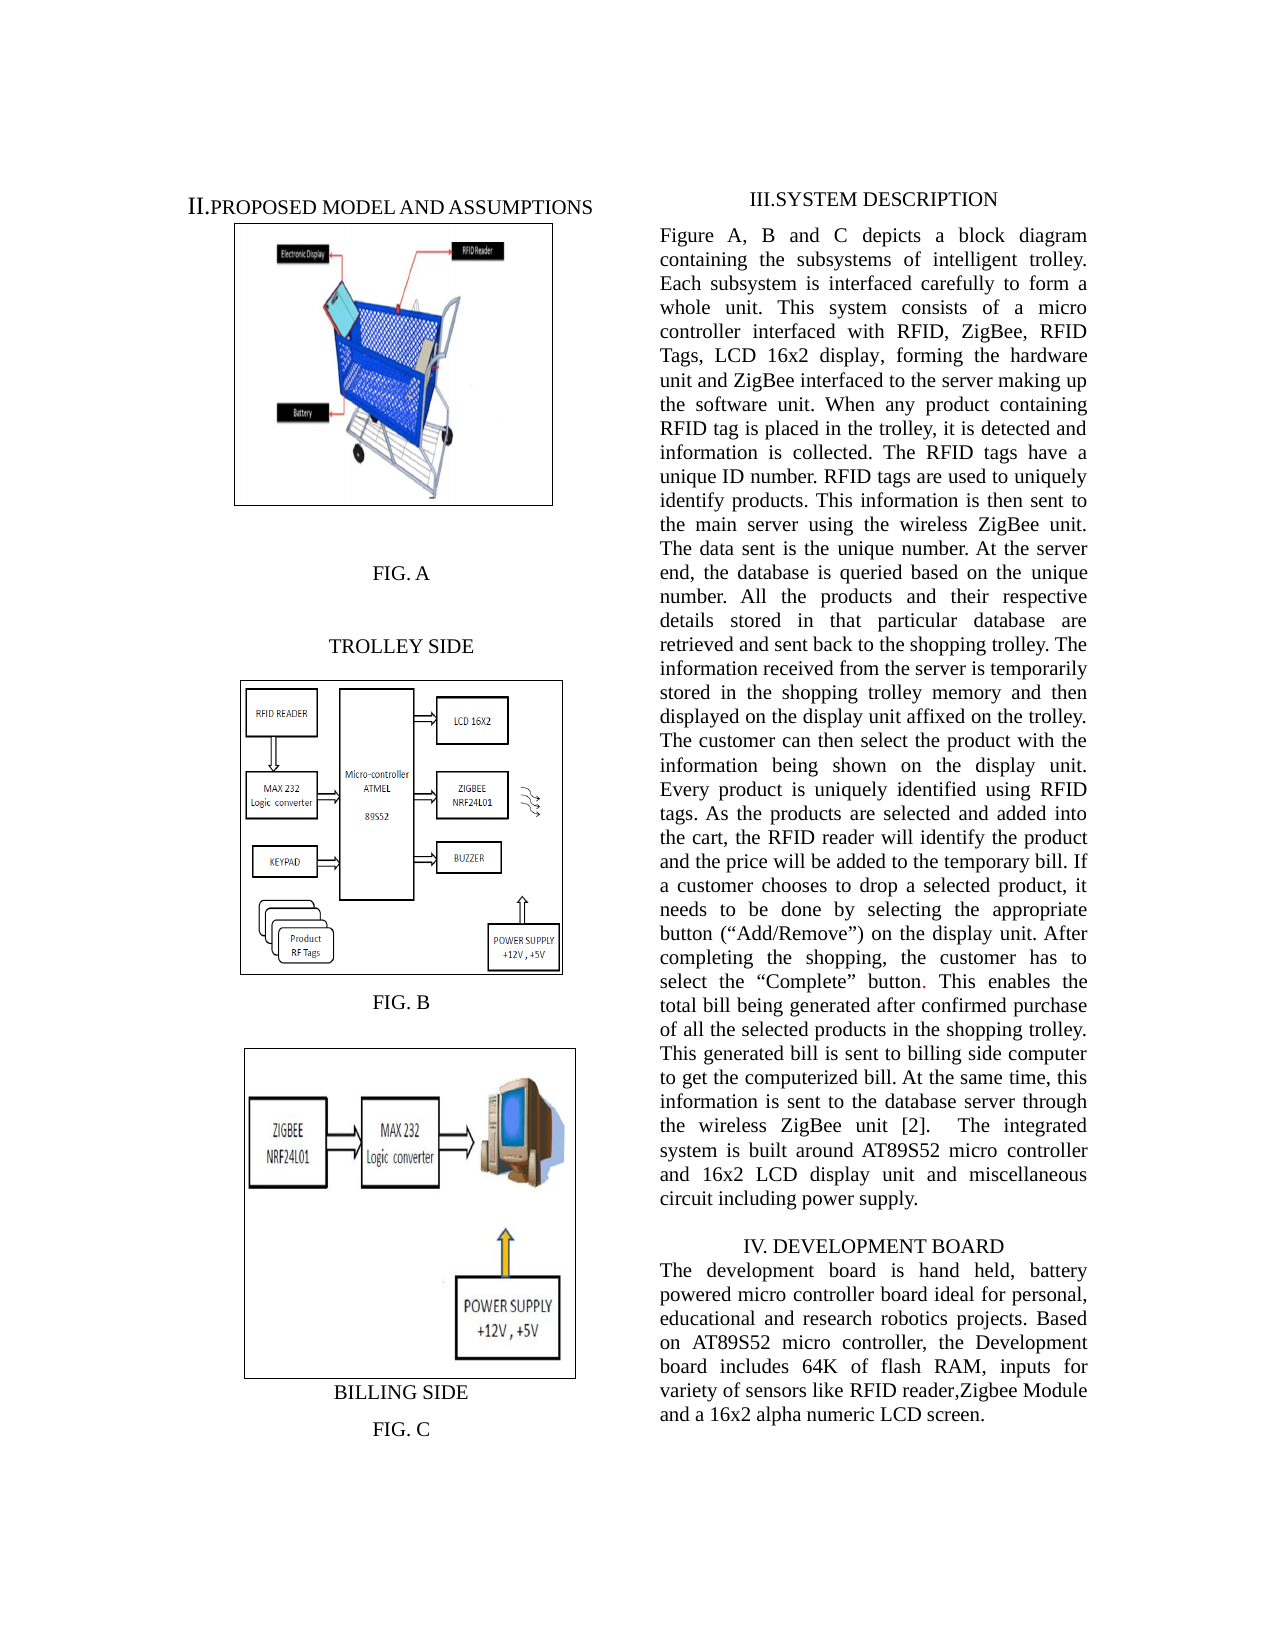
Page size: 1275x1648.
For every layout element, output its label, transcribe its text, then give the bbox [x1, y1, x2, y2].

text III.SYSTEM DESCRIPTION [659, 187, 1088, 211]
text IV. DEVELOPMENT BOARD [659, 1234, 1088, 1258]
text II.PROPOSED MODEL AND ASSUMPTIONS [187, 191, 615, 220]
picture [235, 224, 552, 505]
picture [241, 681, 562, 974]
text FIG. B [187, 990, 615, 1014]
text Figure A, B and C depicts a block diagram containing the subsystems of intelligent trolley. Each subsystem is interfaced carefully to form a whole unit. This system consists of a micro controller interfaced with RFID, ZigBee, RFID Tags, LCD 16x2 display, forming the hardware unit and ZigBee interfaced to the server making up the software unit. When any product containing RFID tag is placed in the trolley, it is detected and information is collected. The RFID tags have a unique ID number. RFID tags are used to uniquely identify products. This information is then sent to the main server using the wireless ZigBee unit. The data sent is the unique number. At the server end, the database is queried based on the unique number. All the products and their respective details stored in that particular database are retrieved and sent back to the shopping trolley. The information received from the server is temporarily stored in the shopping trolley memory and then displayed on the display unit affixed on the trolley. The customer can then select the product with the information being shown on the display unit. Every product is uniquely identified using RFID tags. As the products are selected and added into the cart, the RFID reader will identify the product and the price will be added to the temporary bill. If a customer chooses to drop a selected product, it needs to be done by selecting the appropriate button (“Add/Remove”) on the display unit. After completing the shopping, the customer has to select the “Complete” button. This enables the total bill being generated after confirmed purchase of all the selected products in the shopping trolley. This generated bill is sent to billing side computer to get the computerized bill. At the same time, this information is sent to the database server through the wireless ZigBee unit [2]. The integrated system is built around AT89S52 micro controller and 16x2 LCD display unit and miscellaneous circuit including power supply. [659, 223, 1088, 1210]
picture [245, 1049, 575, 1378]
text FIG. C [187, 1417, 615, 1441]
text FIG. A [187, 561, 615, 585]
text The development board is hand held, battery powered micro controller board ideal for personal, educational and research robotics projects. Based on AT89S52 micro controller, the Development board includes 64K of flash RAM, inputs for variety of sensors like RFID reader,Zigbee Module and a 16x2 alpha numeric LCD screen. [659, 1258, 1088, 1426]
text TROLLEY SIDE [187, 634, 615, 658]
